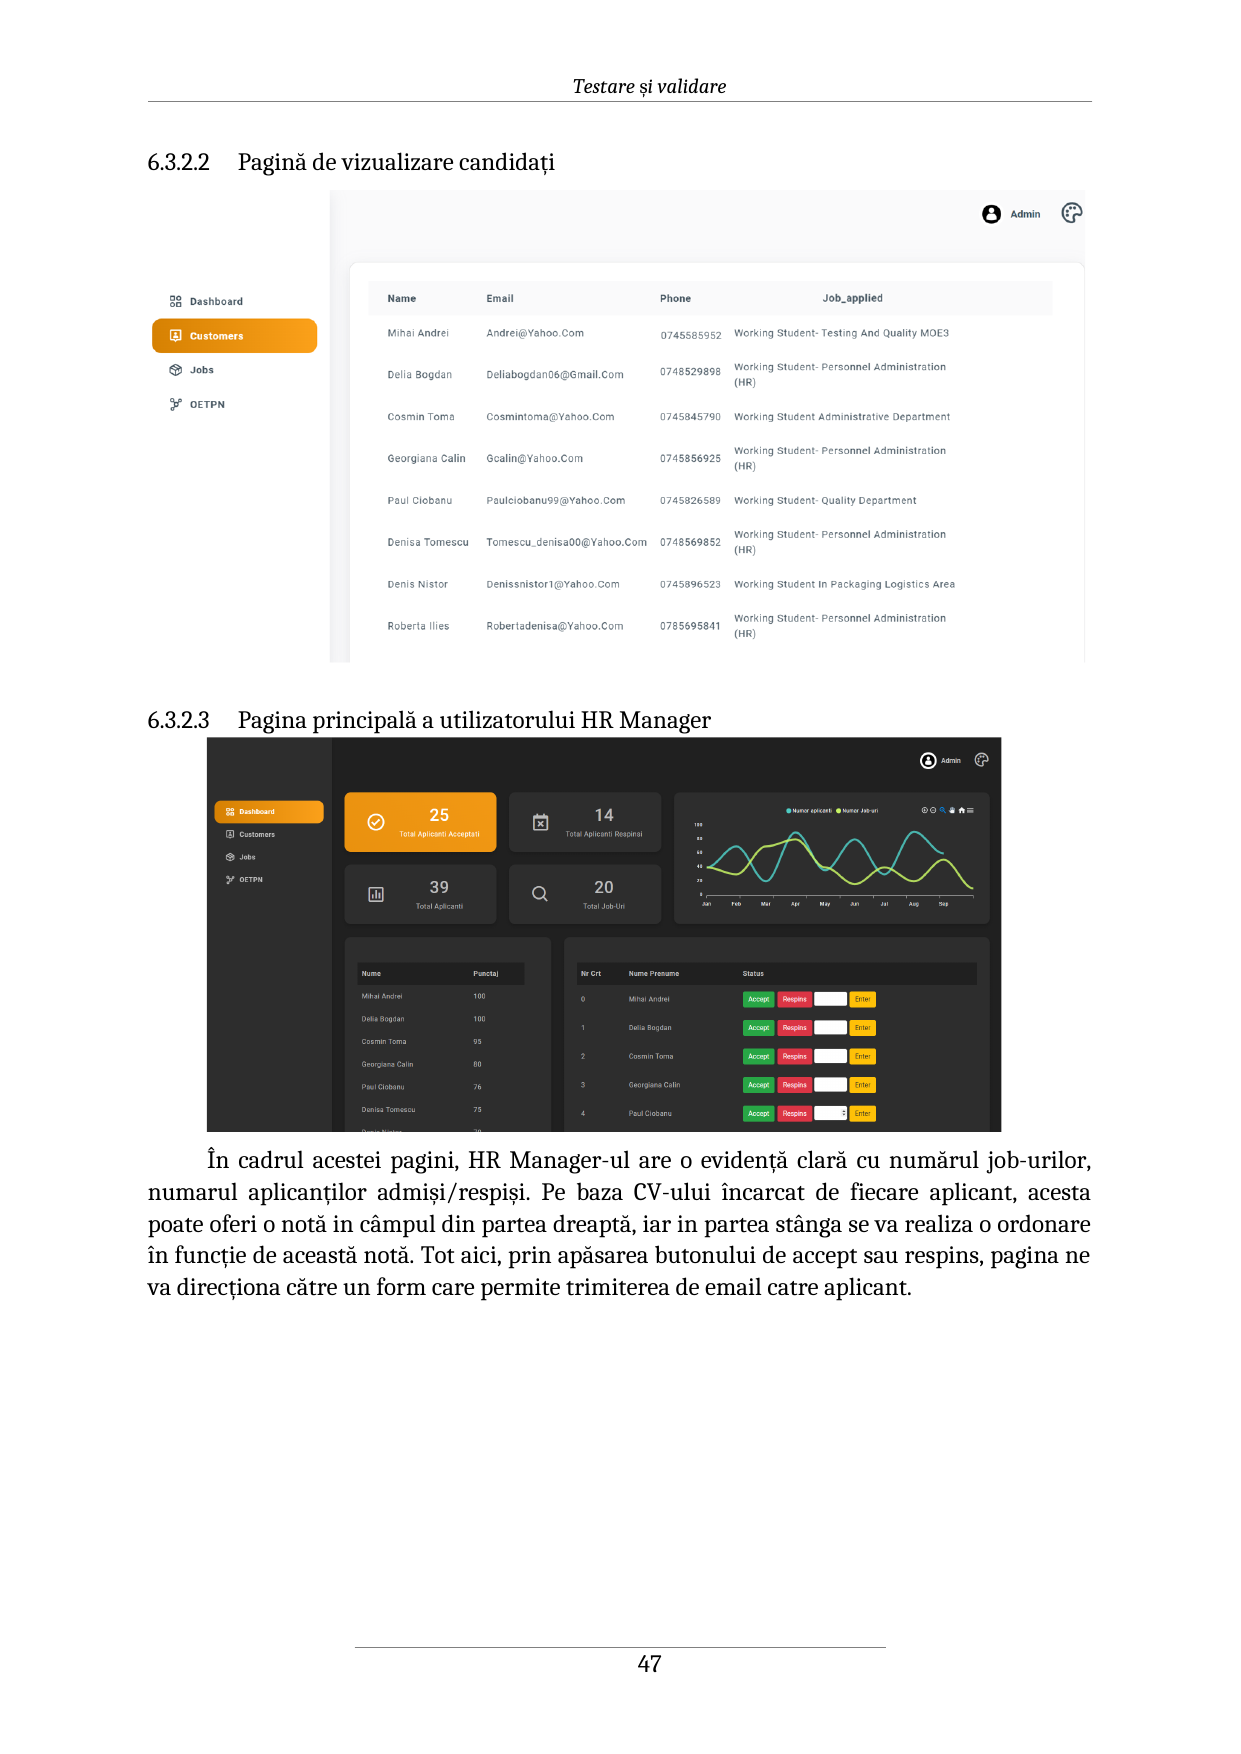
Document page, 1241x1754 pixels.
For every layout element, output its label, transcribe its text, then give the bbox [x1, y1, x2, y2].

picture [147, 179, 1086, 691]
text În cadrul acestei pagini, HR Manager-ul are o evidență clară cu numărul job-urilor, numarul aplicanților admiși/respiși. Pe baza CV-ului încarcat de fiecare aplicant, acesta poate oferi o notă in câmpul din partea dreaptă, iar in partea stânga se va realiza o ordonare în funcție de această notă. Tot aici, prin apăsarea butonului de accept sau respins, pagina ne va direcționa către un form care permite trimiterea de email catre aplicant. [148, 1146, 1092, 1301]
picture [206, 737, 1002, 1132]
subtitle Pagina principală a utilizatorului HR Manager [148, 706, 1092, 735]
subtitle Pagină de vizualizare candidați [148, 148, 1092, 176]
